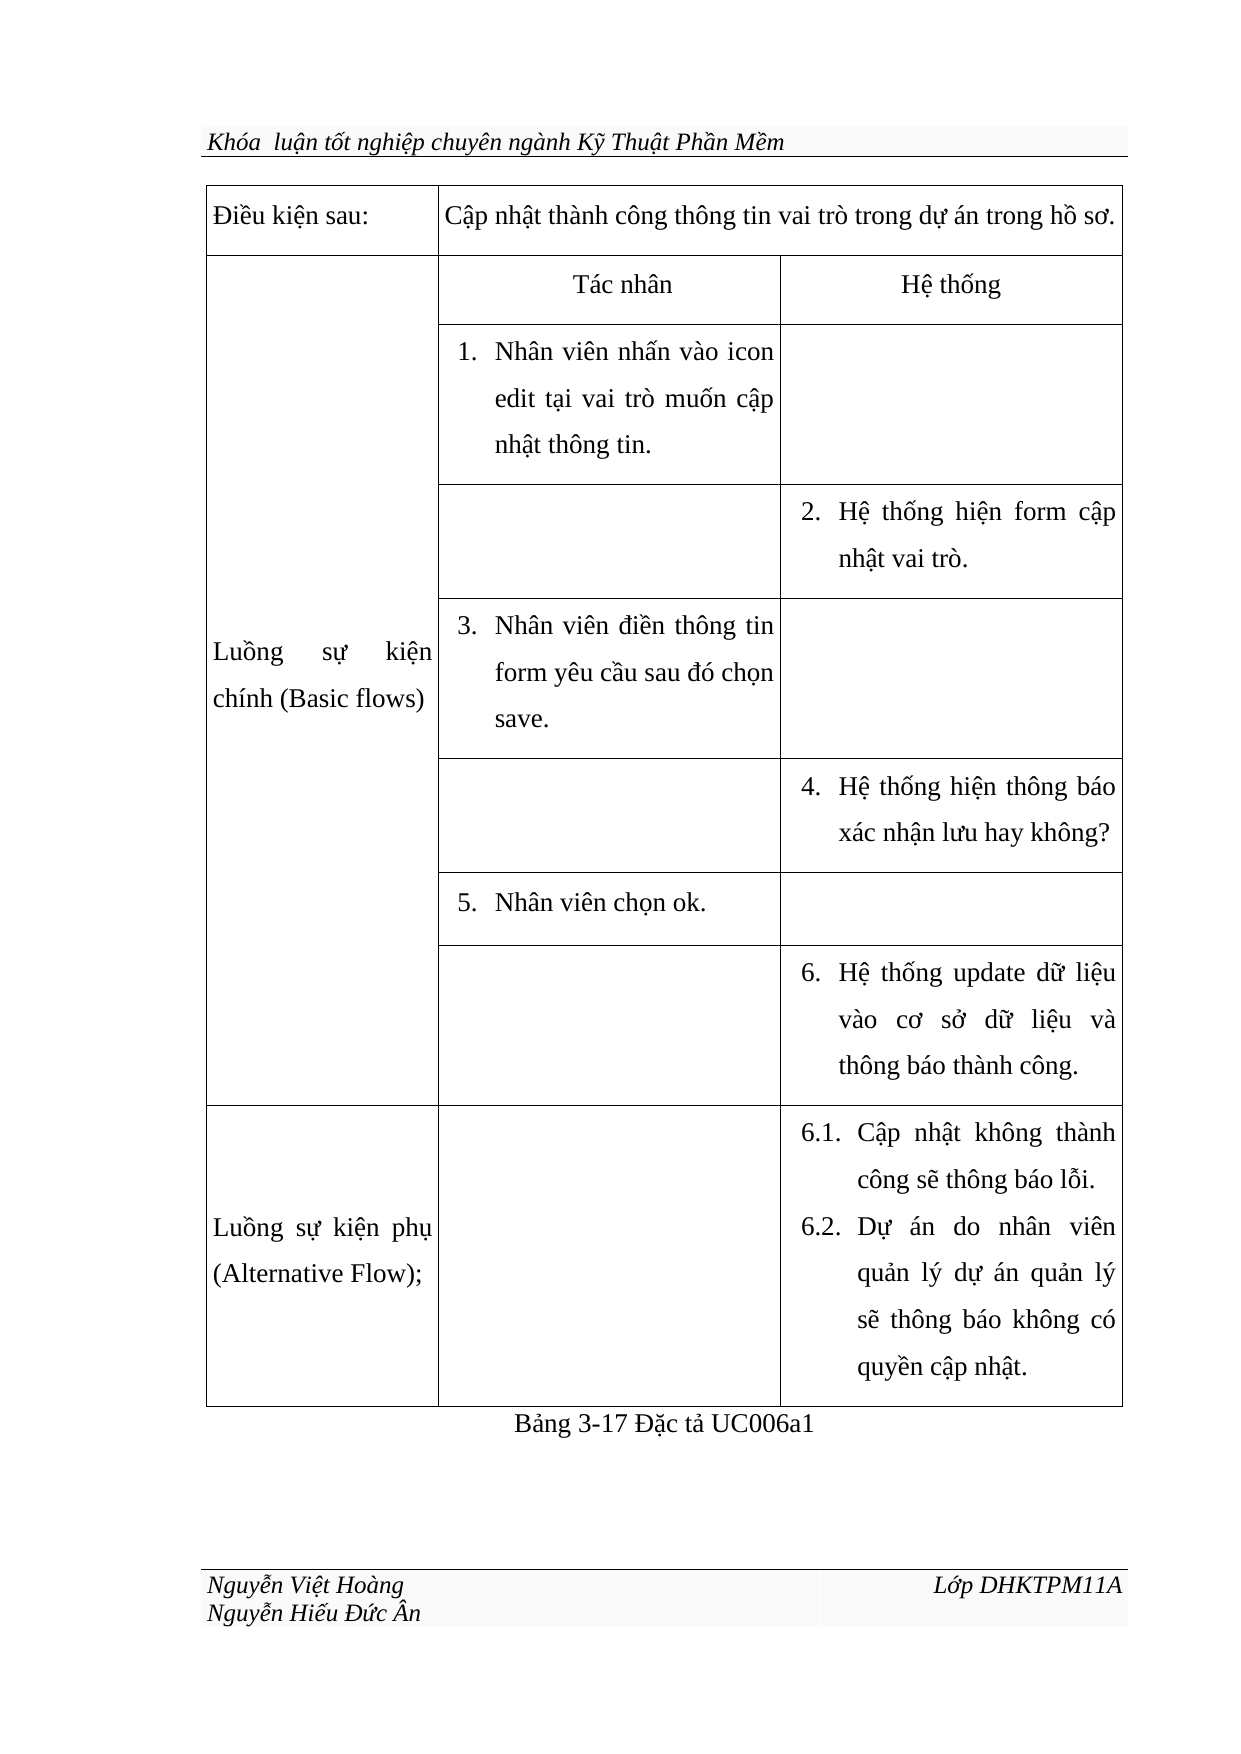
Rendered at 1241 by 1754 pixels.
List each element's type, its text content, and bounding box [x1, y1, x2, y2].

table_cell [439, 946, 780, 1105]
table_cell [439, 759, 780, 872]
table_cell [439, 1106, 780, 1406]
table_cell [781, 325, 1122, 484]
table_cell [781, 599, 1122, 758]
table_cell Hệ thống hiện form cập nhật vai trò. [781, 485, 1122, 598]
table_cell Nhân viên nhấn vào icon edit tại vai trò muốn cập nhật thông tin. [439, 325, 780, 484]
table_cell Nhân viên chọn ok. [439, 873, 780, 945]
table_cell Cập nhật thành công thông tin vai trò trong dự án trong hồ sơ. [439, 186, 1122, 254]
table_cell Hệ thống hiện thông báo xác nhận lưu hay không? [781, 759, 1122, 872]
table_cell Luồng sự kiện phụ (Alternative Flow); [207, 1106, 438, 1406]
table_cell Hệ thống update dữ liệu vào cơ sở dữ liệu và thông báo thành công. [781, 946, 1122, 1105]
table_cell Tác nhân [439, 256, 780, 324]
table_cell Hệ thống [781, 256, 1122, 324]
table_cell Luồng sự kiện chính (Basic flows) [207, 256, 438, 1105]
table_cell [781, 873, 1122, 945]
table_cell [439, 485, 780, 598]
table_cell Cập nhật không thành công sẽ thông báo lỗi. Dự án do nhân viên quản lý dự án quản lý sẽ thông báo không có quyền cập nhật. [781, 1106, 1122, 1406]
text Bảng 3-17 Đặc tả UC006a1 [514, 1407, 815, 1438]
table_cell Nhân viên điền thông tin form yêu cầu sau đó chọn save. [439, 599, 780, 758]
table_cell Điều kiện sau: [207, 186, 438, 254]
